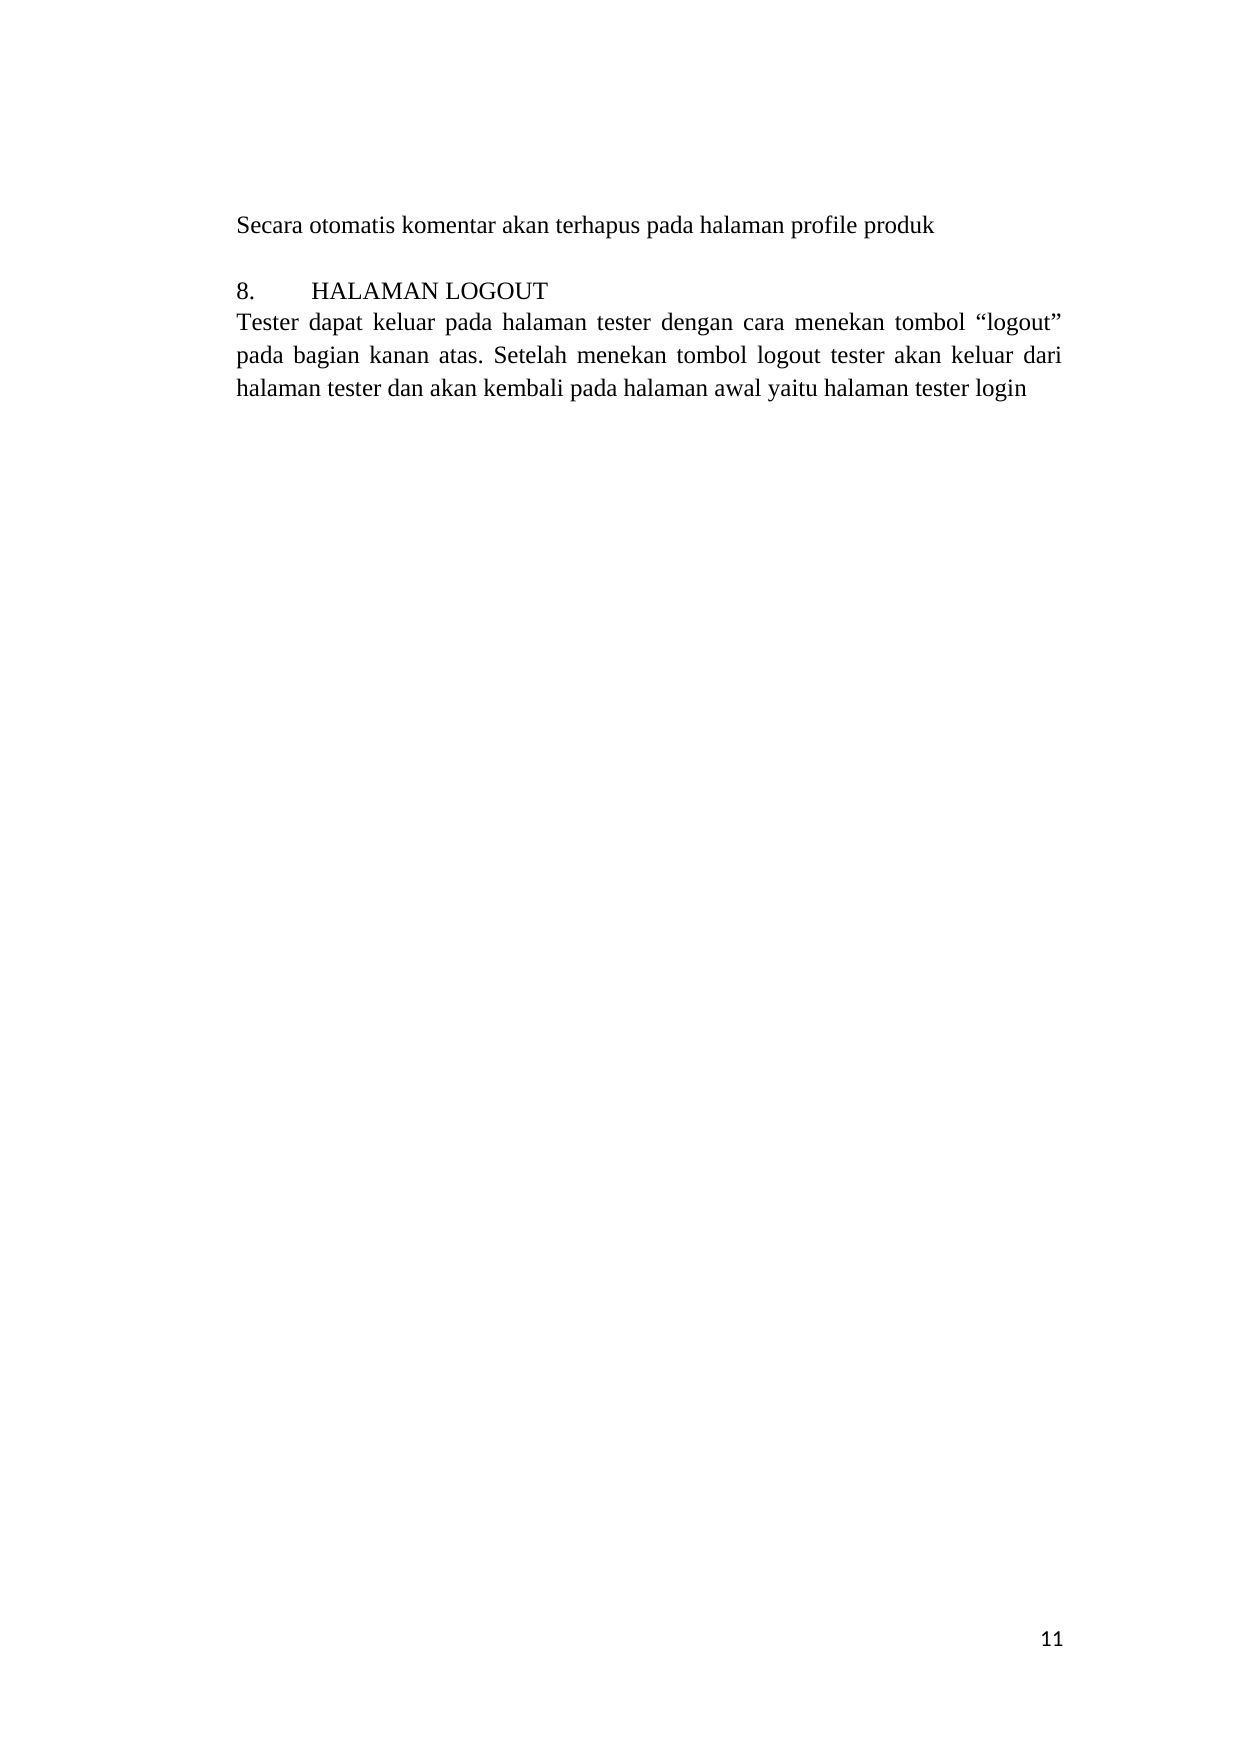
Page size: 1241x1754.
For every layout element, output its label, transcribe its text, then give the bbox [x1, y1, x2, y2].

list HALAMAN LOGOUT [236, 276, 1063, 305]
text Tester dapat keluar pada halaman tester dengan cara menekan tombol “logout” pada bagian kanan atas. Setelah menekan tombol logout tester akan keluar dari halaman tester dan akan kembali pada halaman awal yaitu halaman tester login [236, 307, 1063, 402]
text Secara otomatis komentar akan terhapus pada halaman profile produk [236, 210, 1063, 239]
